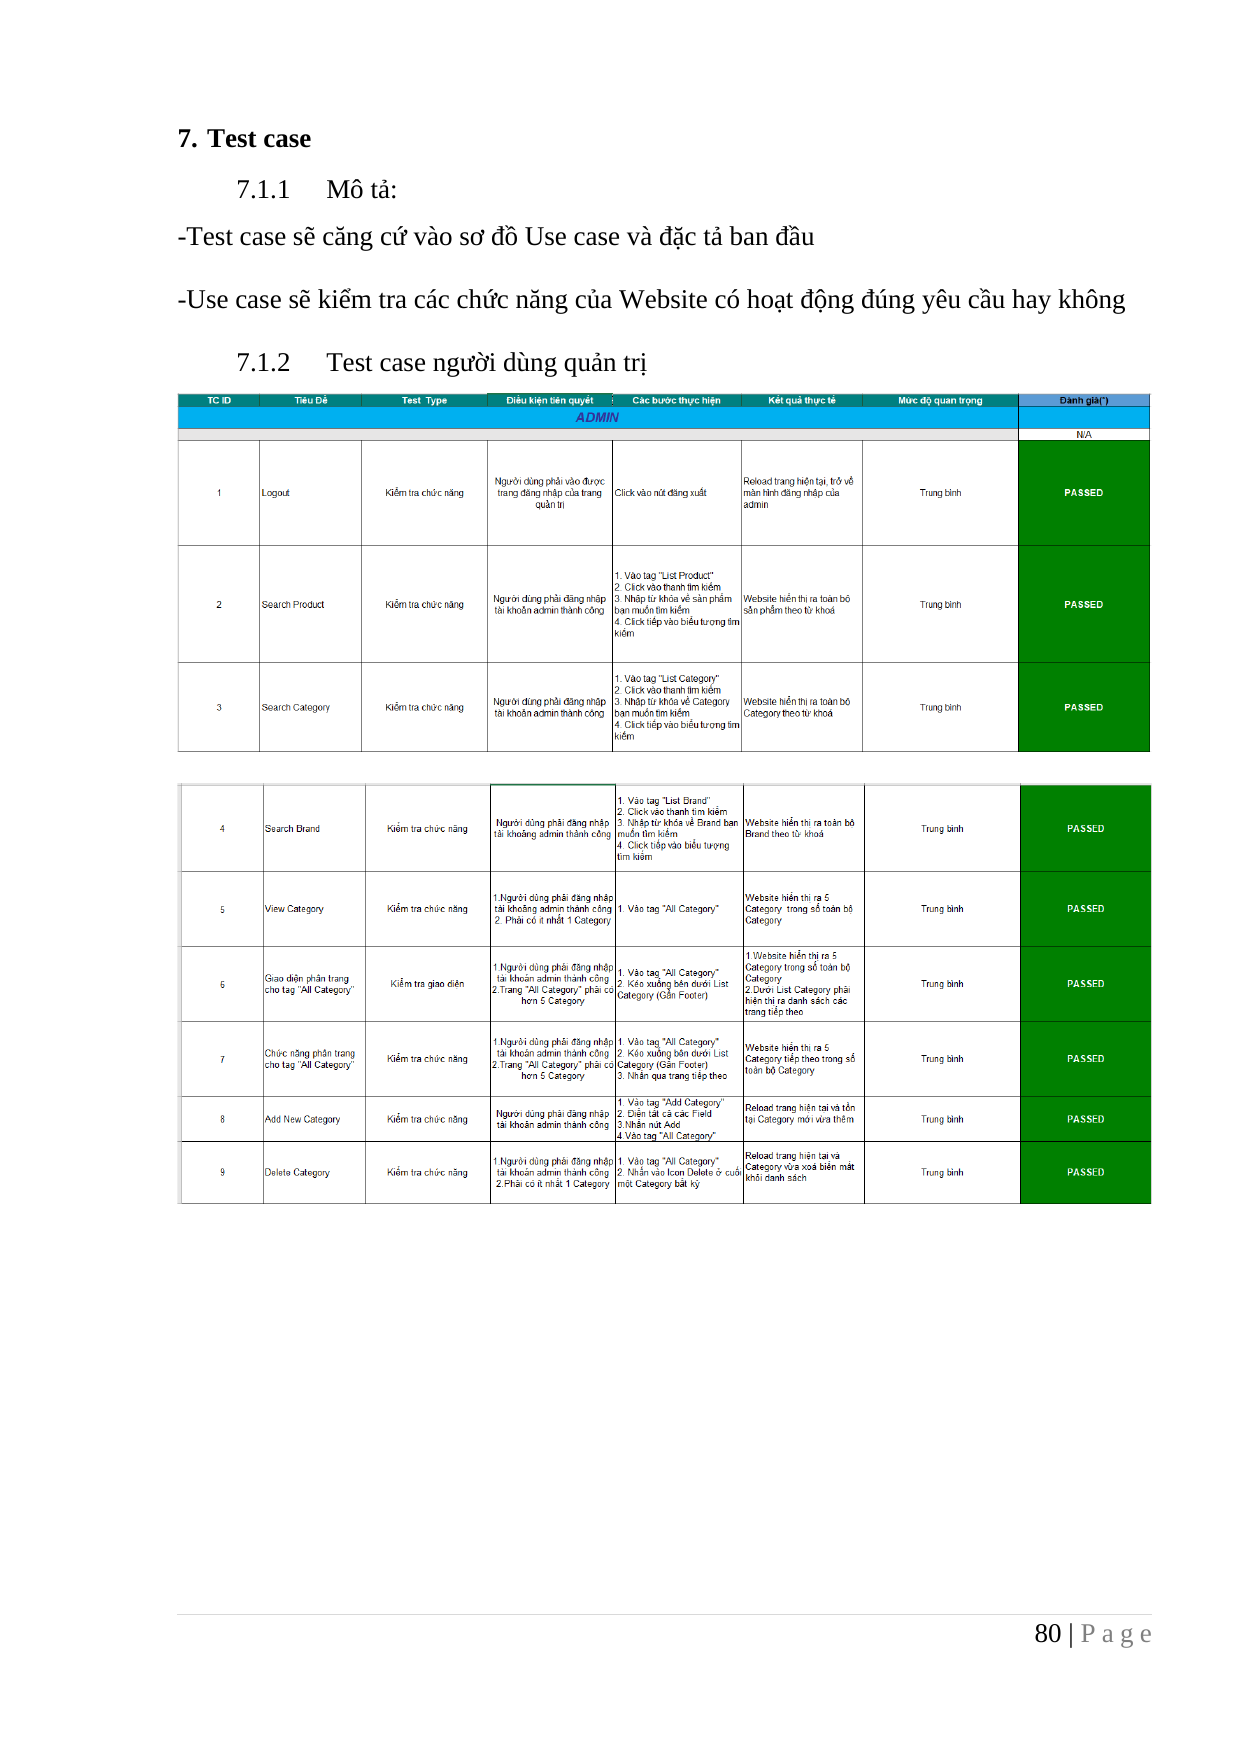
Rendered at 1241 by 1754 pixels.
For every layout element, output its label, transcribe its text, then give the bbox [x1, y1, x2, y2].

picture [177, 783, 1152, 1204]
subtitle Mô tả: [236, 173, 1152, 204]
subtitle Test case người dùng quản trị [236, 346, 1152, 378]
text -Test case sẽ căng cứ vào sơ đồ Use case và đặc tả ban đầu [177, 220, 1152, 251]
text -Use case sẽ kiểm tra các chức năng của Website có hoạt động đúng yêu cầu hay không [177, 283, 1152, 314]
subtitle Test case [177, 122, 1152, 153]
picture [177, 393, 1152, 752]
